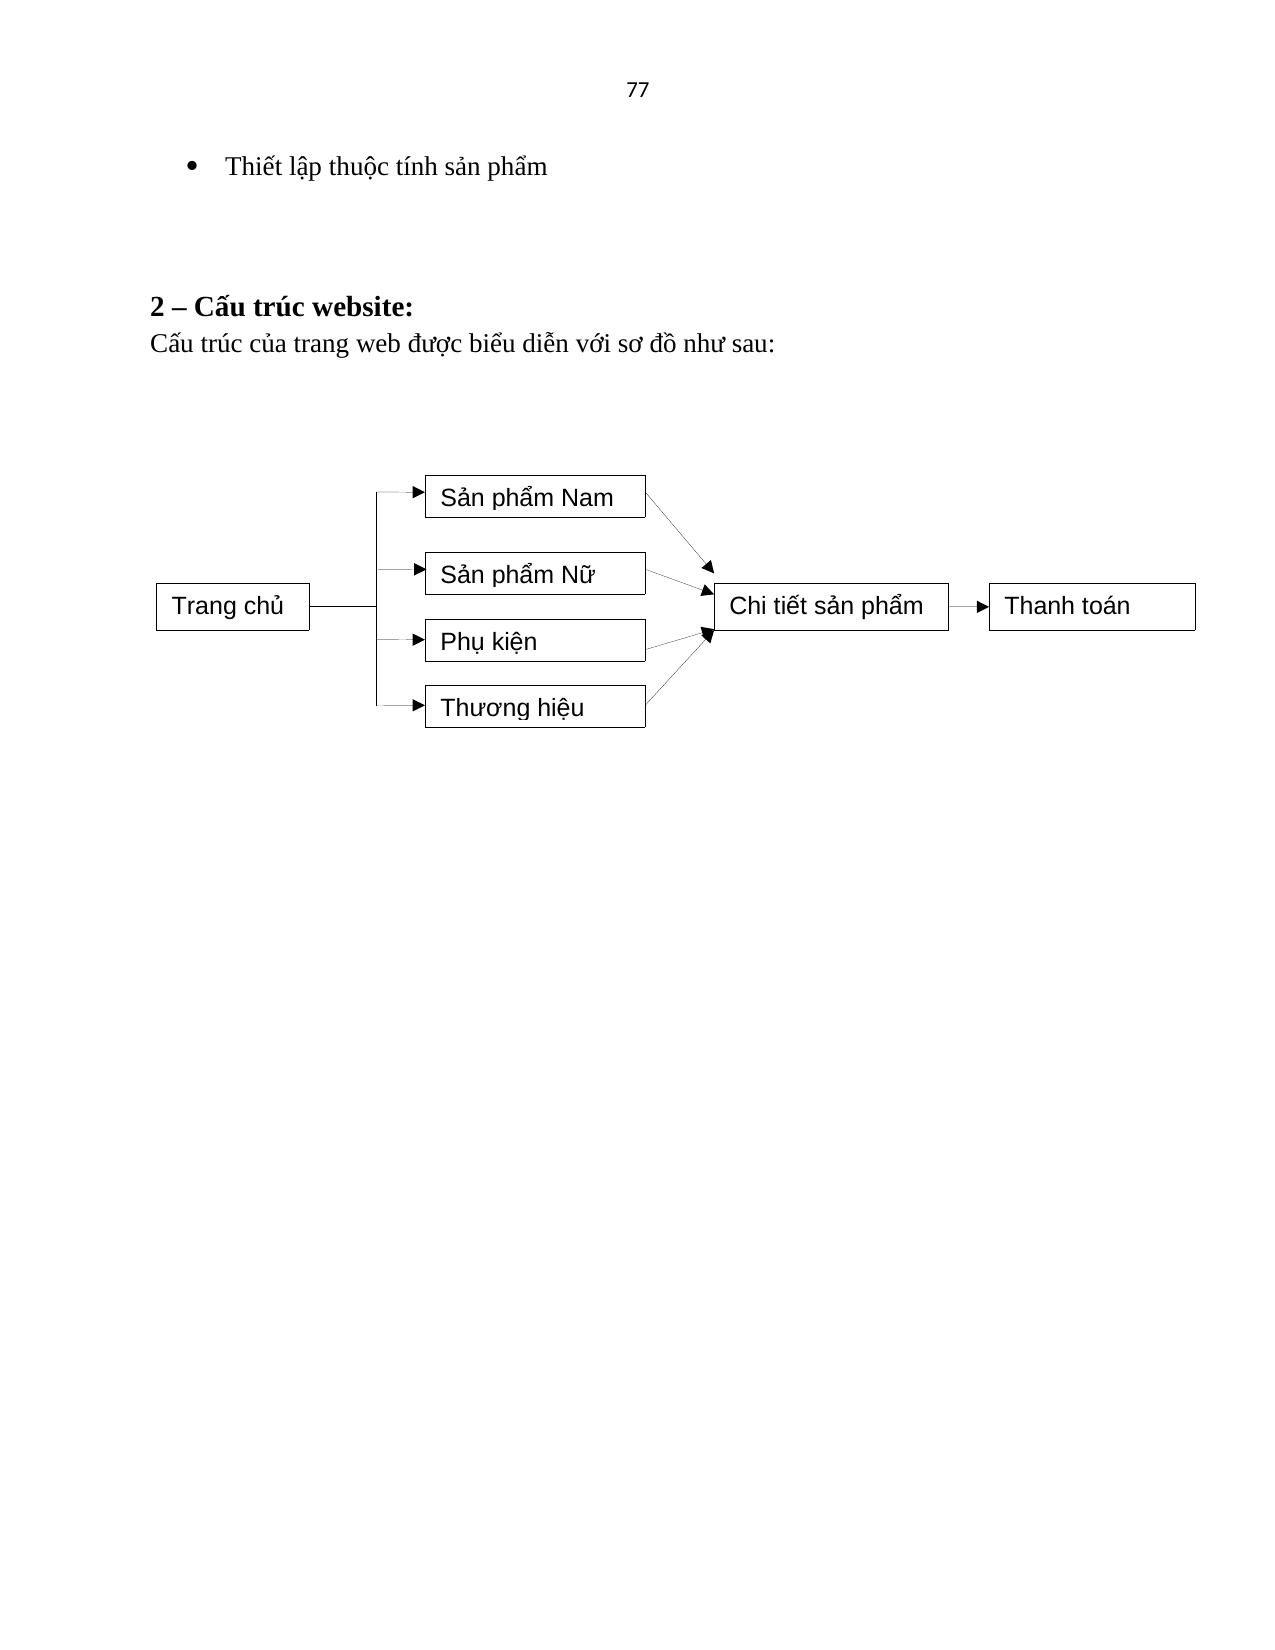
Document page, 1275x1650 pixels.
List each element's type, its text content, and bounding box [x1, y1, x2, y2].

text Cấu trúc của trang web được biểu diễn với sơ đồ như sau: [150, 327, 1125, 358]
list Thiết lập thuộc tính sản phẩm [187, 150, 1125, 181]
subtitle 2 – Cấu trúc website: [150, 289, 1125, 322]
